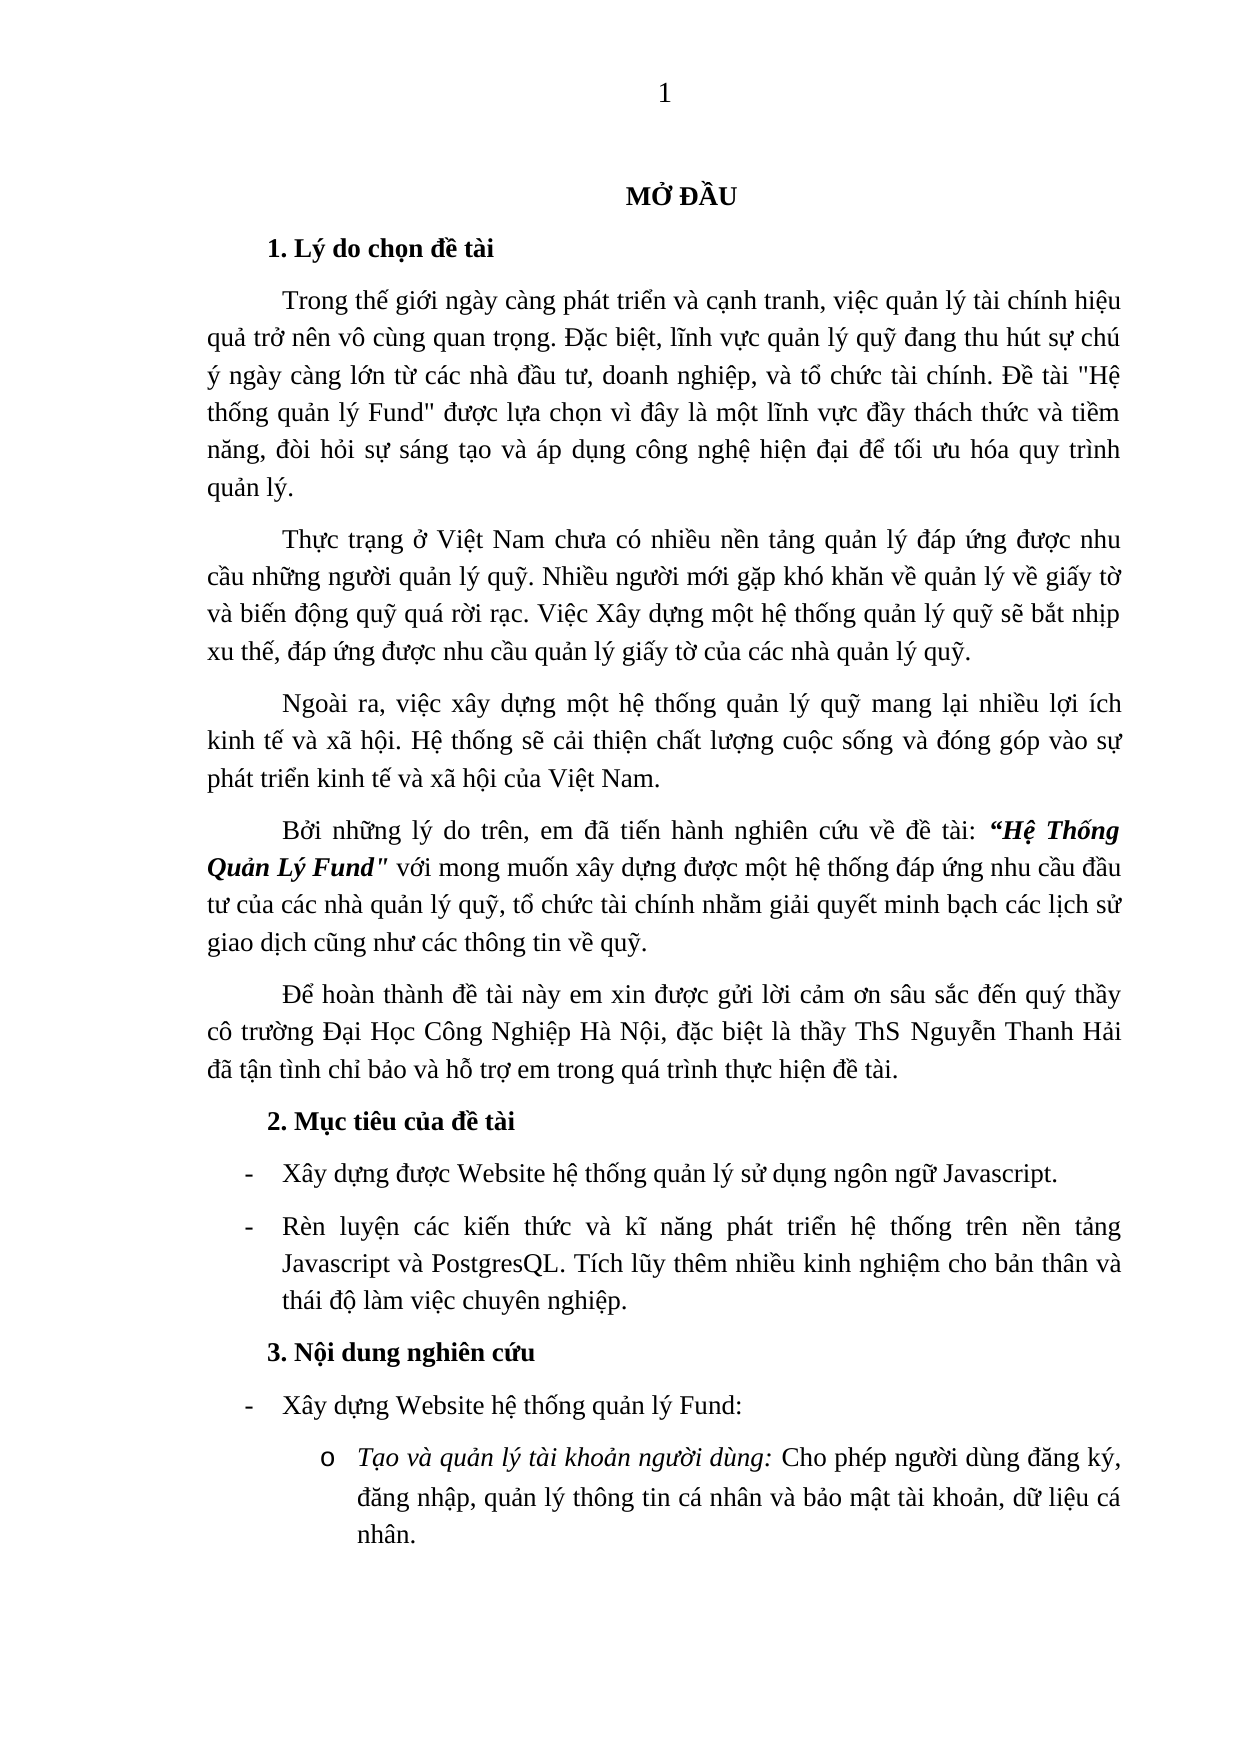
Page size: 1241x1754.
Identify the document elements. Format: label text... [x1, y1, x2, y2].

text Thực trạng ở Việt Nam chưa có nhiều nền tảng quản lý đáp ứng được nhu cầu những người quản lý quỹ. Nhiều người mới gặp khó khăn về quản lý về giấy tờ và biến động quỹ quá rời rạc. Việc Xây dựng một hệ thống quản lý quỹ sẽ bắt nhịp xu thế, đáp ứng được nhu cầu quản lý giấy tờ của các nhà quản lý quỹ. [207, 523, 1122, 666]
list Xây dựng Website hệ thống quản lý Fund: [244, 1389, 1122, 1420]
text Trong thế giới ngày càng phát triển và cạnh tranh, việc quản lý tài chính hiệu quả trở nên vô cùng quan trọng. Đặc biệt, lĩnh vực quản lý quỹ đang thu hút sự chú ý ngày càng lớn từ các nhà đầu tư, doanh nghiệp, và tổ chức tài chính. Đề tài "Hệ thống quản lý Fund" được lựa chọn vì đây là một lĩnh vực đầy thách thức và tiềm năng, đòi hỏi sự sáng tạo và áp dụng công nghệ hiện đại để tối ưu hóa quy trình quản lý. [207, 284, 1122, 502]
subtitle 1. Lý do chọn đề tài [267, 232, 1122, 263]
list Tạo và quản lý tài khoản người dùng: Cho phép người dùng đăng ký, đăng nhập, quản lý thông tin cá nhân và bảo mật tài khoản, dữ liệu cá nhân. [319, 1441, 1122, 1549]
subtitle 3. Nội dung nghiên cứu [267, 1336, 1122, 1368]
subtitle MỞ ĐẦU [244, 179, 1119, 211]
list Xây dựng được Website hệ thống quản lý sử dụng ngôn ngữ Javascript. [244, 1157, 1122, 1188]
list Rèn luyện các kiến thức và kĩ năng phát triển hệ thống trên nền tảng Javascript và PostgresQL. Tích lũy thêm nhiều kinh nghiệm cho bản thân và thái độ làm việc chuyên nghiệp. [244, 1209, 1122, 1315]
text Để hoàn thành đề tài này em xin được gửi lời cảm ơn sâu sắc đến quý thầy cô trường Đại Học Công Nghiệp Hà Nội, đặc biệt là thầy ThS Nguyễn Thanh Hải đã tận tình chỉ bảo và hỗ trợ em trong quá trình thực hiện đề tài. [207, 978, 1122, 1084]
subtitle 2. Mục tiêu của đề tài [267, 1105, 1122, 1136]
text Ngoài ra, việc xây dựng một hệ thống quản lý quỹ mang lại nhiều lợi ích kinh tế và xã hội. Hệ thống sẽ cải thiện chất lượng cuộc sống và đóng góp vào sự phát triển kinh tế và xã hội của Việt Nam. [207, 687, 1122, 793]
text Bởi những lý do trên, em đã tiến hành nghiên cứu về đề tài: “Hệ Thống Quản Lý Fund" với mong muốn xây dựng được một hệ thống đáp ứng nhu cầu đầu tư của các nhà quản lý quỹ, tổ chức tài chính nhằm giải quyết minh bạch các lịch sử giao dịch cũng như các thông tin về quỹ. [207, 814, 1122, 957]
